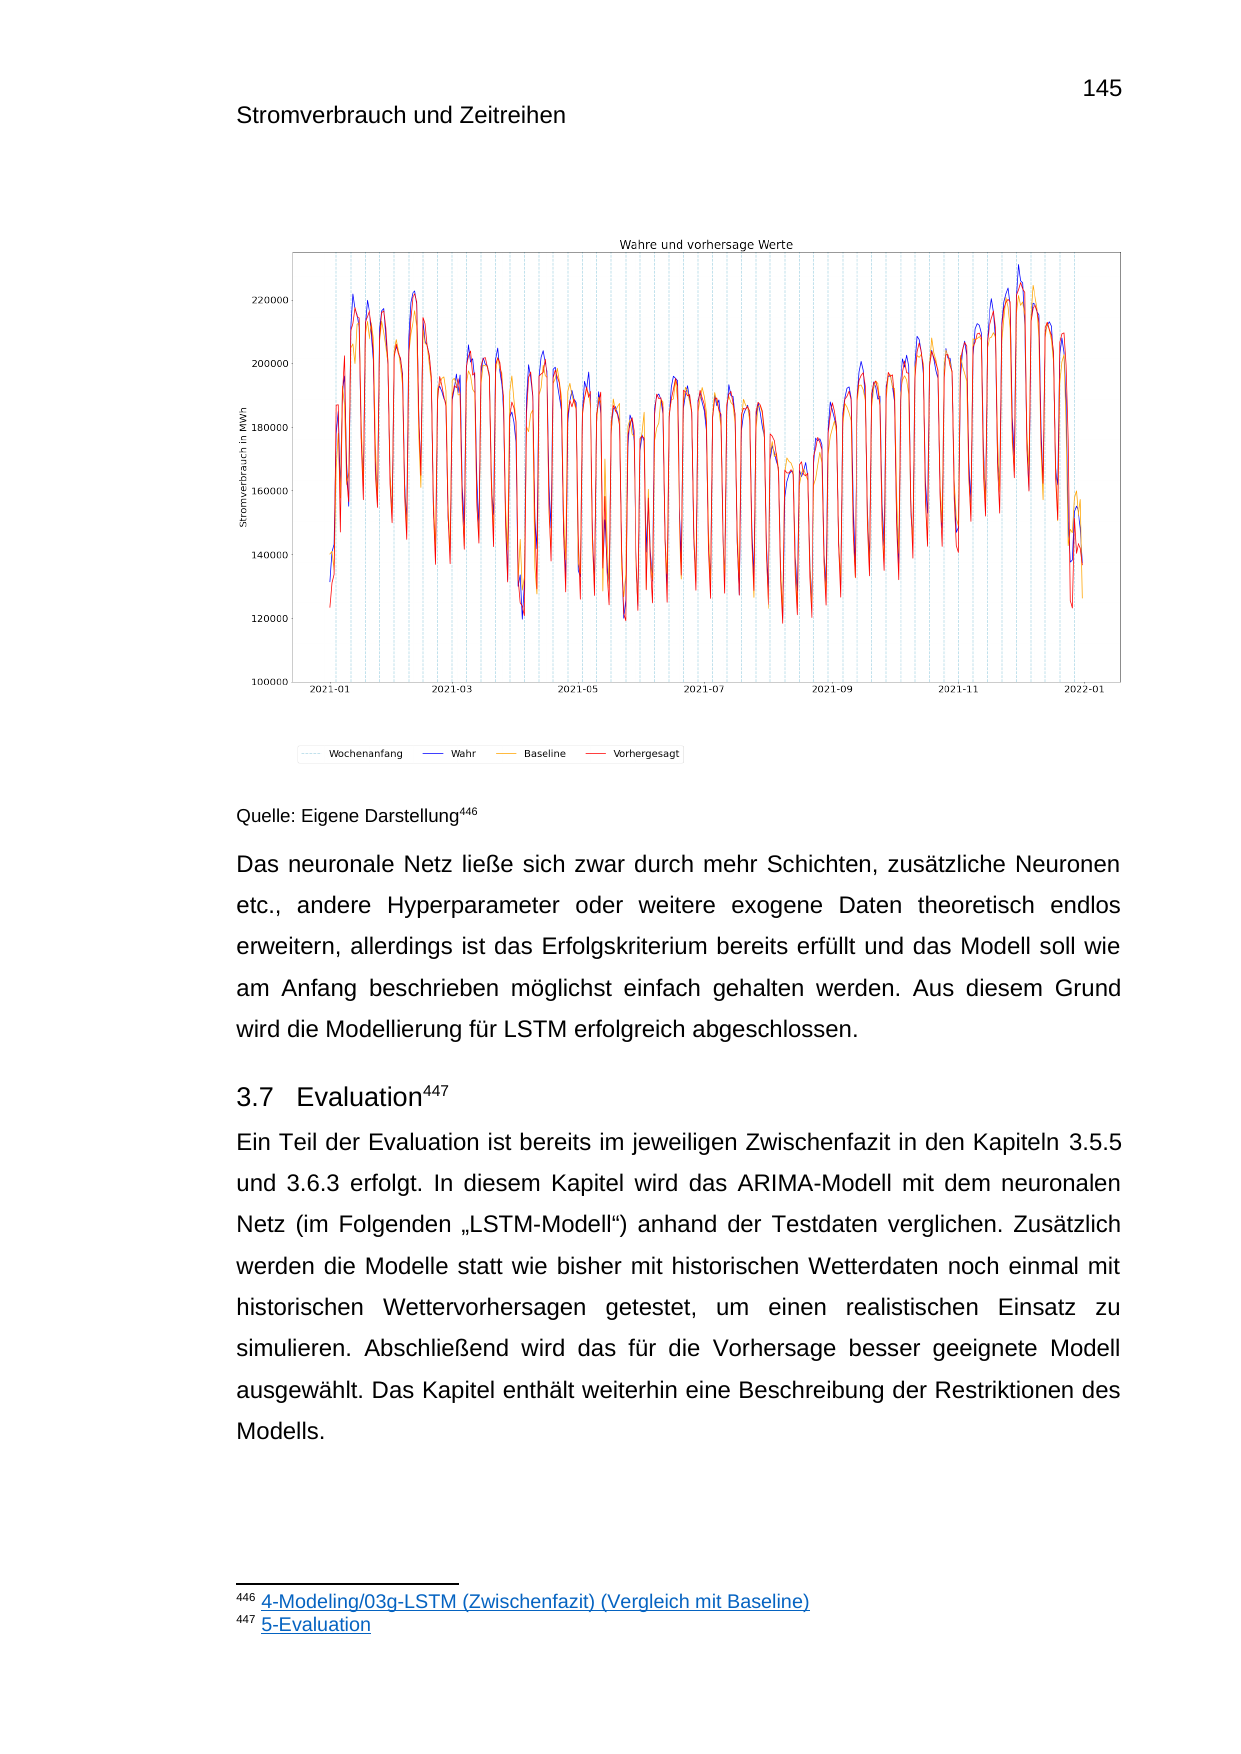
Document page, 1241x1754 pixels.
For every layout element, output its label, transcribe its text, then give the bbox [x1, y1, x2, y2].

text Das neuronale Netz ließe sich zwar durch mehr Schichten, zusätzliche Neuronen etc., andere Hyperparameter oder weitere exogene Daten theoretisch endlos erweitern, allerdings ist das Erfolgskriterium bereits erfüllt und das Modell soll wie am Anfang beschrieben möglichst einfach gehalten werden. Aus diesem Grund wird die Modellierung für LSTM erfolgreich abgeschlossen. [236, 849, 1122, 1043]
text Ein Teil der Evaluation ist bereits im jeweiligen Zwischenfazit in den Kapiteln 3.5.5 und 3.6.3 erfolgt. In diesem Kapitel wird das ARIMA-Modell mit dem neuronalen Netz (im Folgenden „LSTM-Modell“) anhand der Testdaten verglichen. Zusätzlich werden die Modelle statt wie bisher mit historischen Wetterdaten noch einmal mit historischen Wettervorhersagen getestet, um einen realistischen Einsatz zu simulieren. Abschließend wird das für die Vorhersage besser geeignete Modell ausgewählt. Das Kapitel enthält weiterhin eine Beschreibung der Restriktionen des Modells. [236, 1128, 1122, 1445]
picture [236, 236, 1123, 766]
text Quelle: Eigene Darstellung [236, 805, 1122, 826]
subtitle Evaluation [236, 1081, 1122, 1113]
